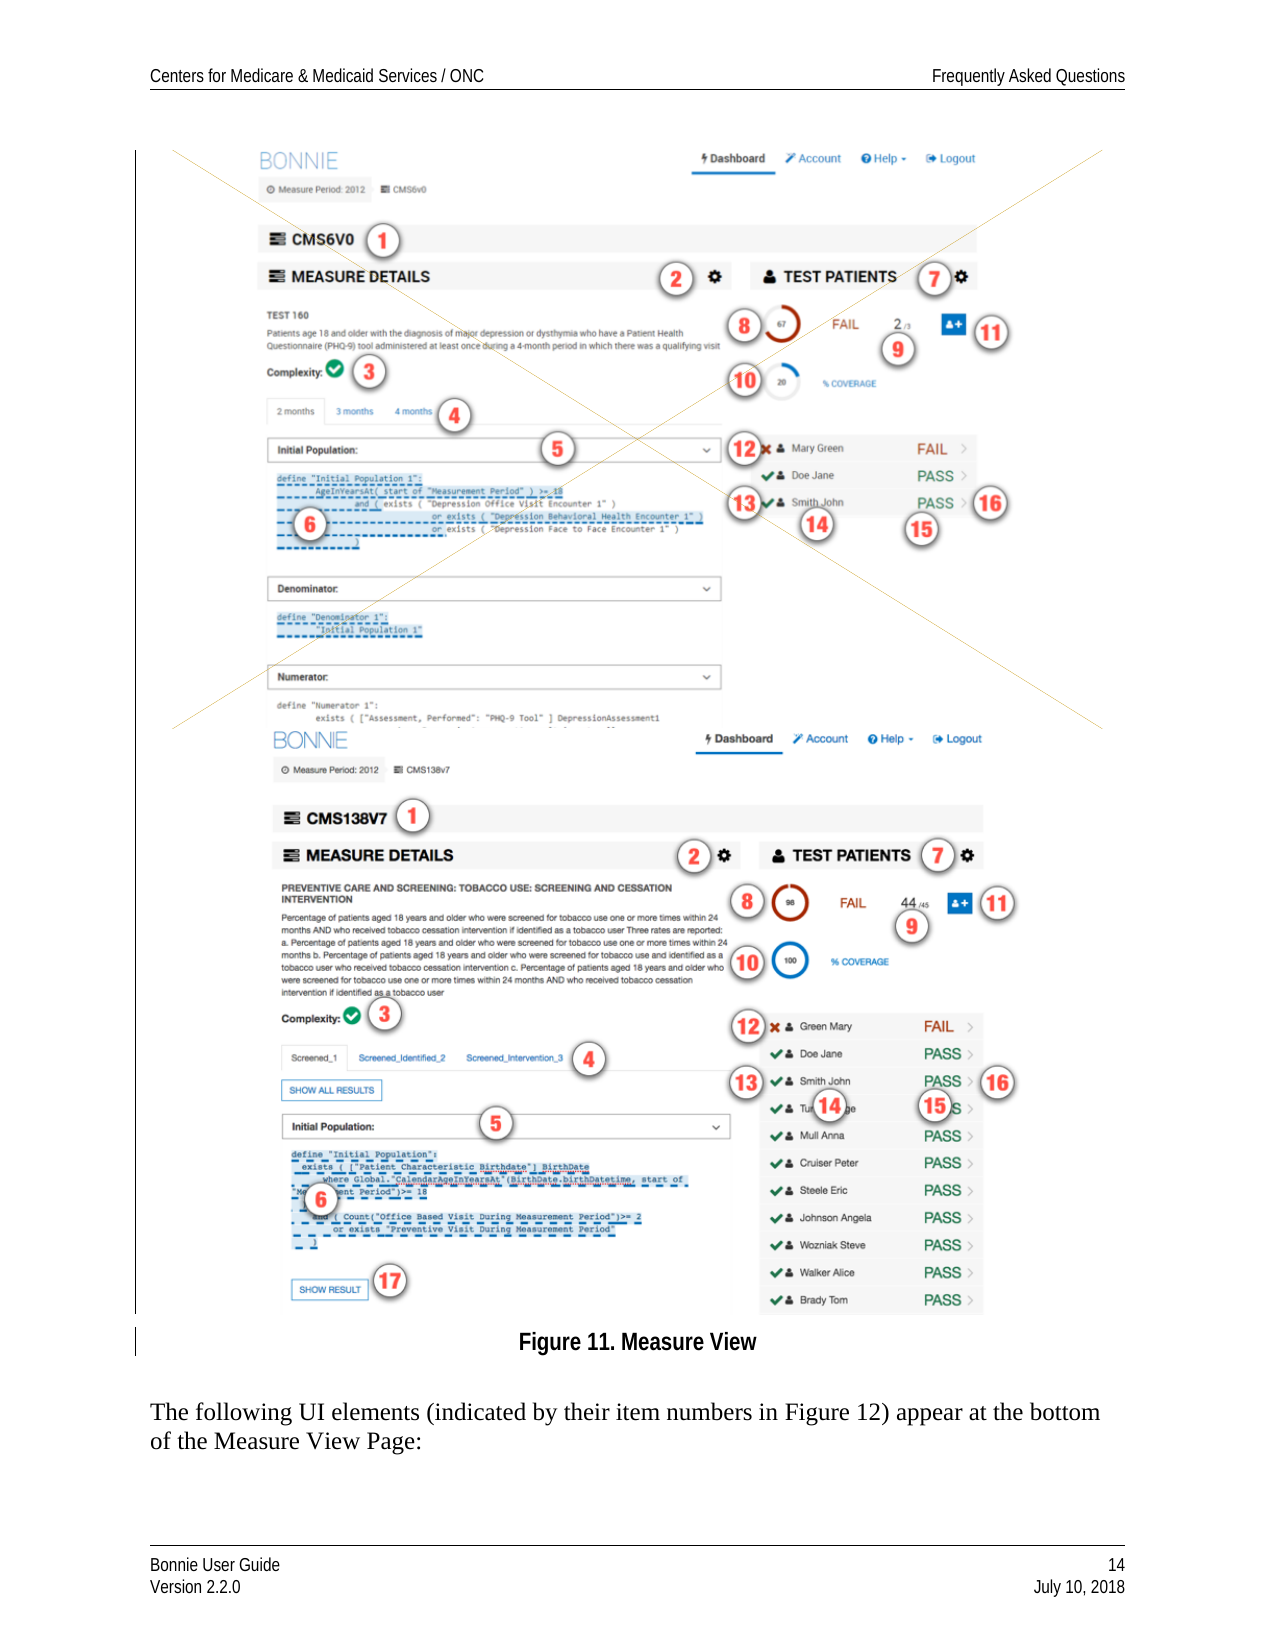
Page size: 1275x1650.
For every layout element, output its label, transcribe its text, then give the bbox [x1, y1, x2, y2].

picture [639, 151, 1103, 728]
text Figure 11. Measure View [150, 1327, 1125, 1356]
picture [175, 440, 1100, 1315]
picture [175, 150, 1100, 438]
picture [172, 151, 636, 728]
